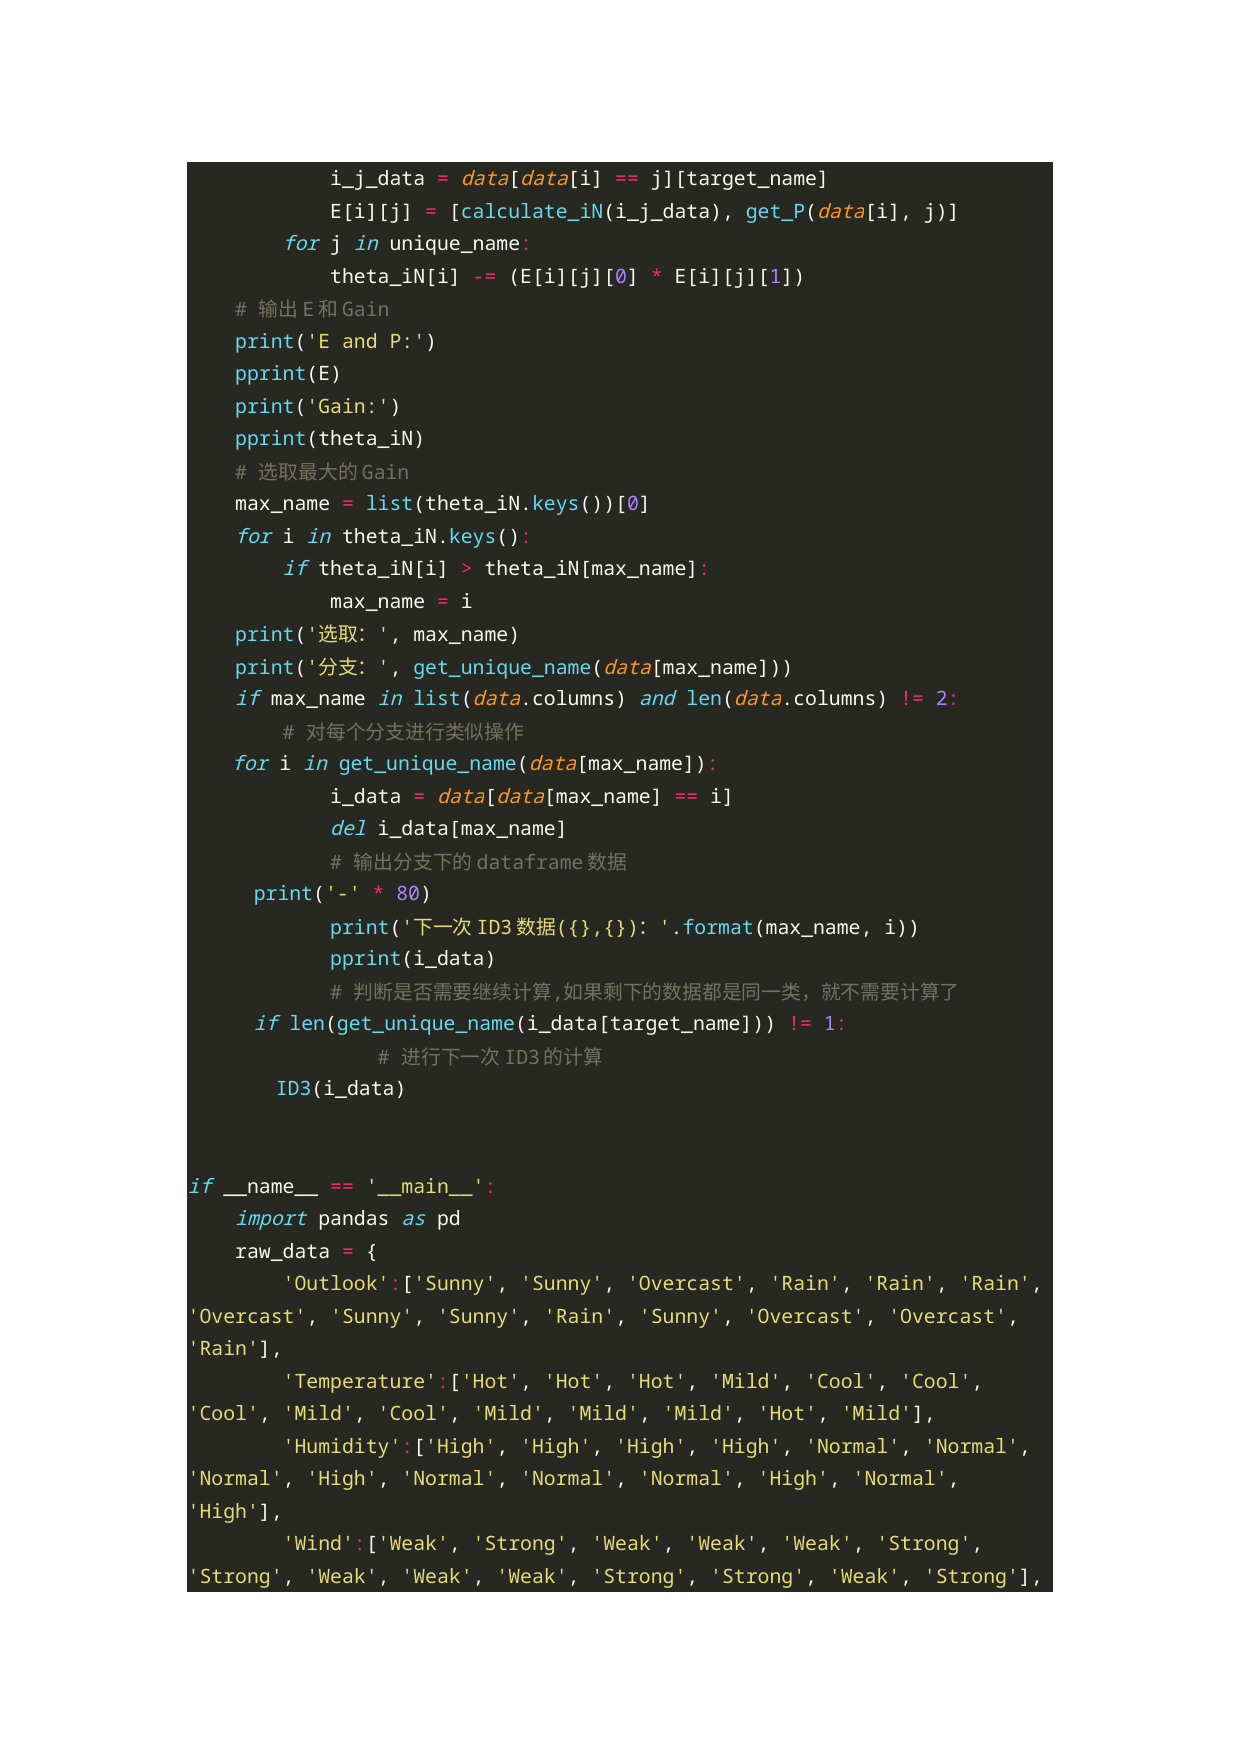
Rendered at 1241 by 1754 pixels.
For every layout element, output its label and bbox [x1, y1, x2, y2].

text [187, 162, 1053, 1592]
